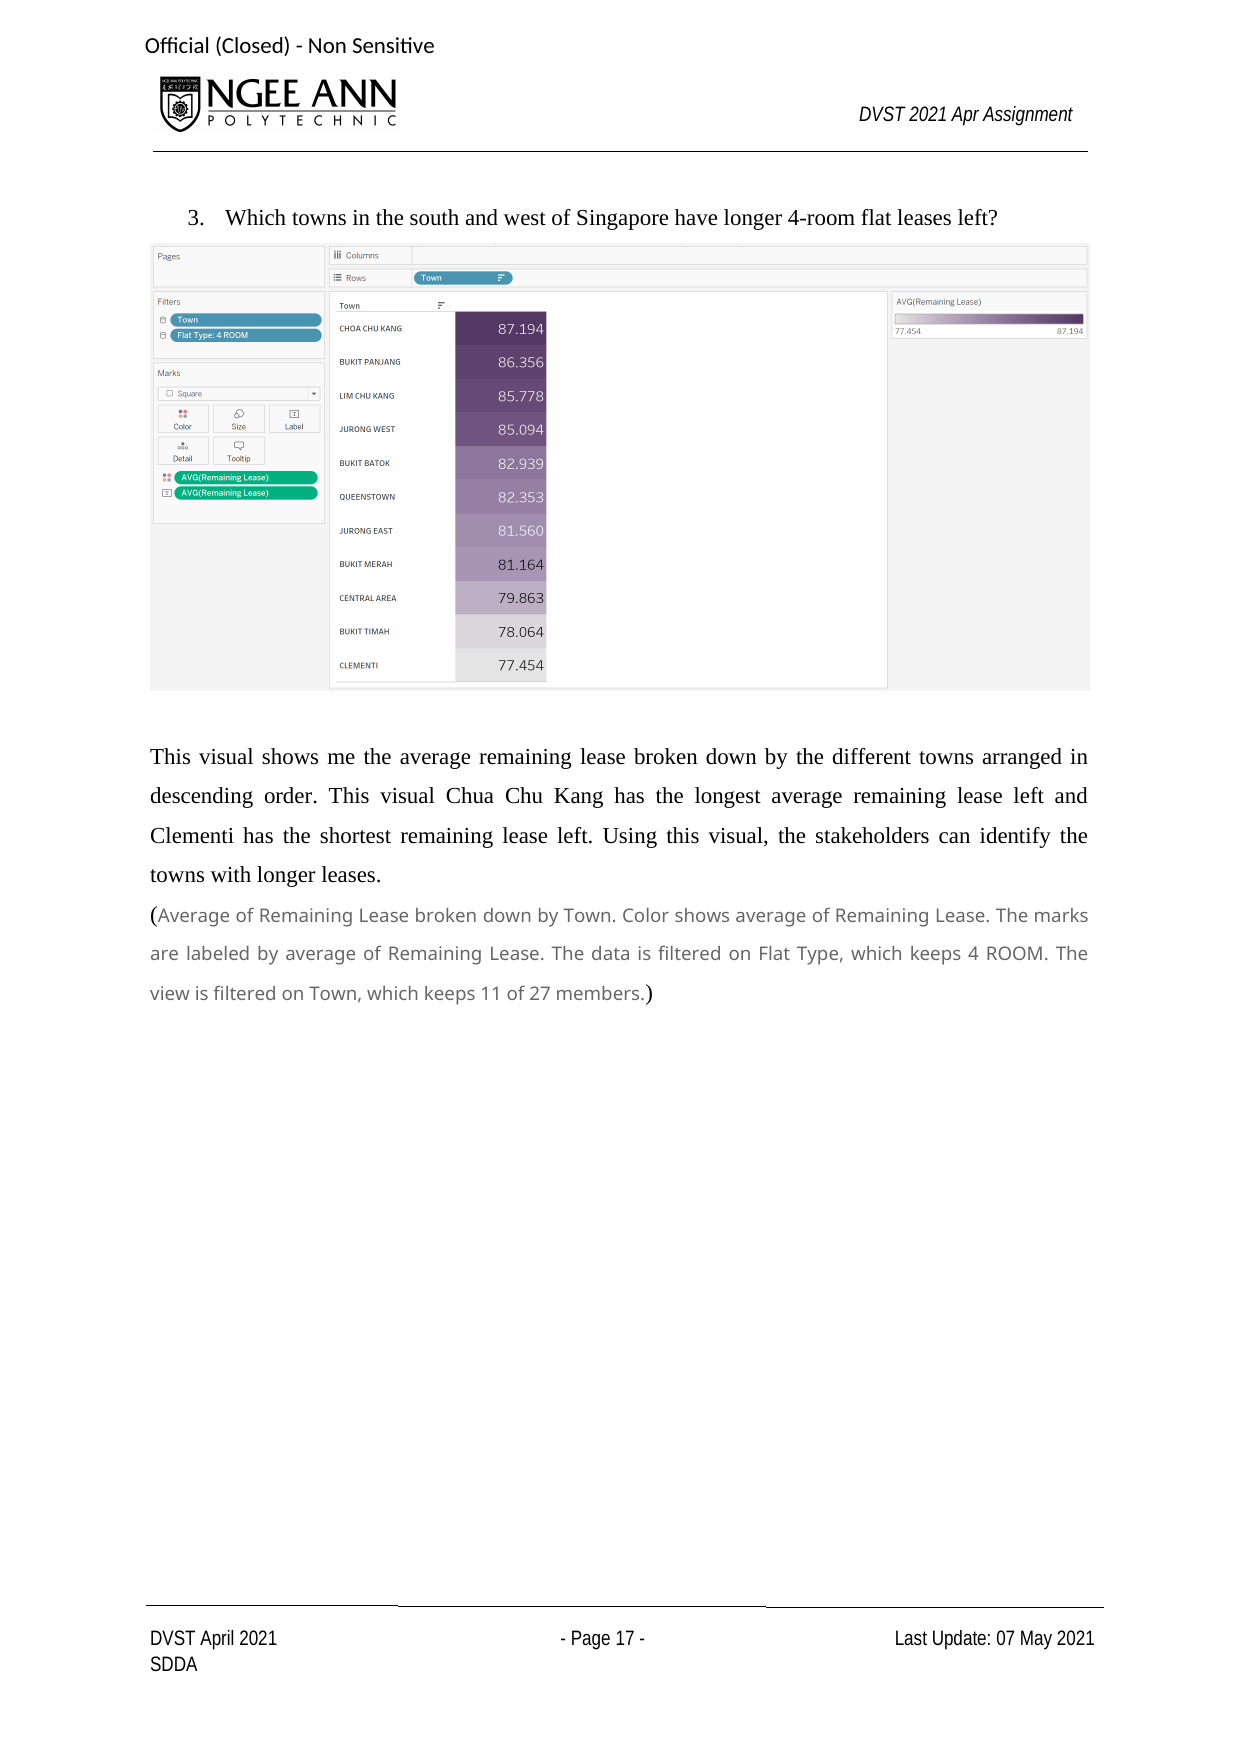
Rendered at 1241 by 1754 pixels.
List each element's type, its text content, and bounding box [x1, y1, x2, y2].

text (Average of Remaining Lease broken down by Town. Color shows average of Remaining Lease. The marks are labeled by average of Remaining Lease. The data is filtered on Flat Type, which keeps 4 ROOM. The view is filtered on Town, which keeps 11 of 27 members.) [150, 901, 1090, 1006]
picture [150, 75, 402, 134]
picture [150, 243, 1091, 691]
list Which towns in the south and west of Singapore have longer 4-room flat leases left? [187, 204, 1090, 231]
text This visual shows me the average remaining lease broken down by the different towns arranged in descending order. This visual Chua Chu Kang has the longest average remaining lease left and Clementi has the shortest remaining lease left. Using this visual, the stakeholders can identify the towns with longer leases. [150, 743, 1090, 888]
